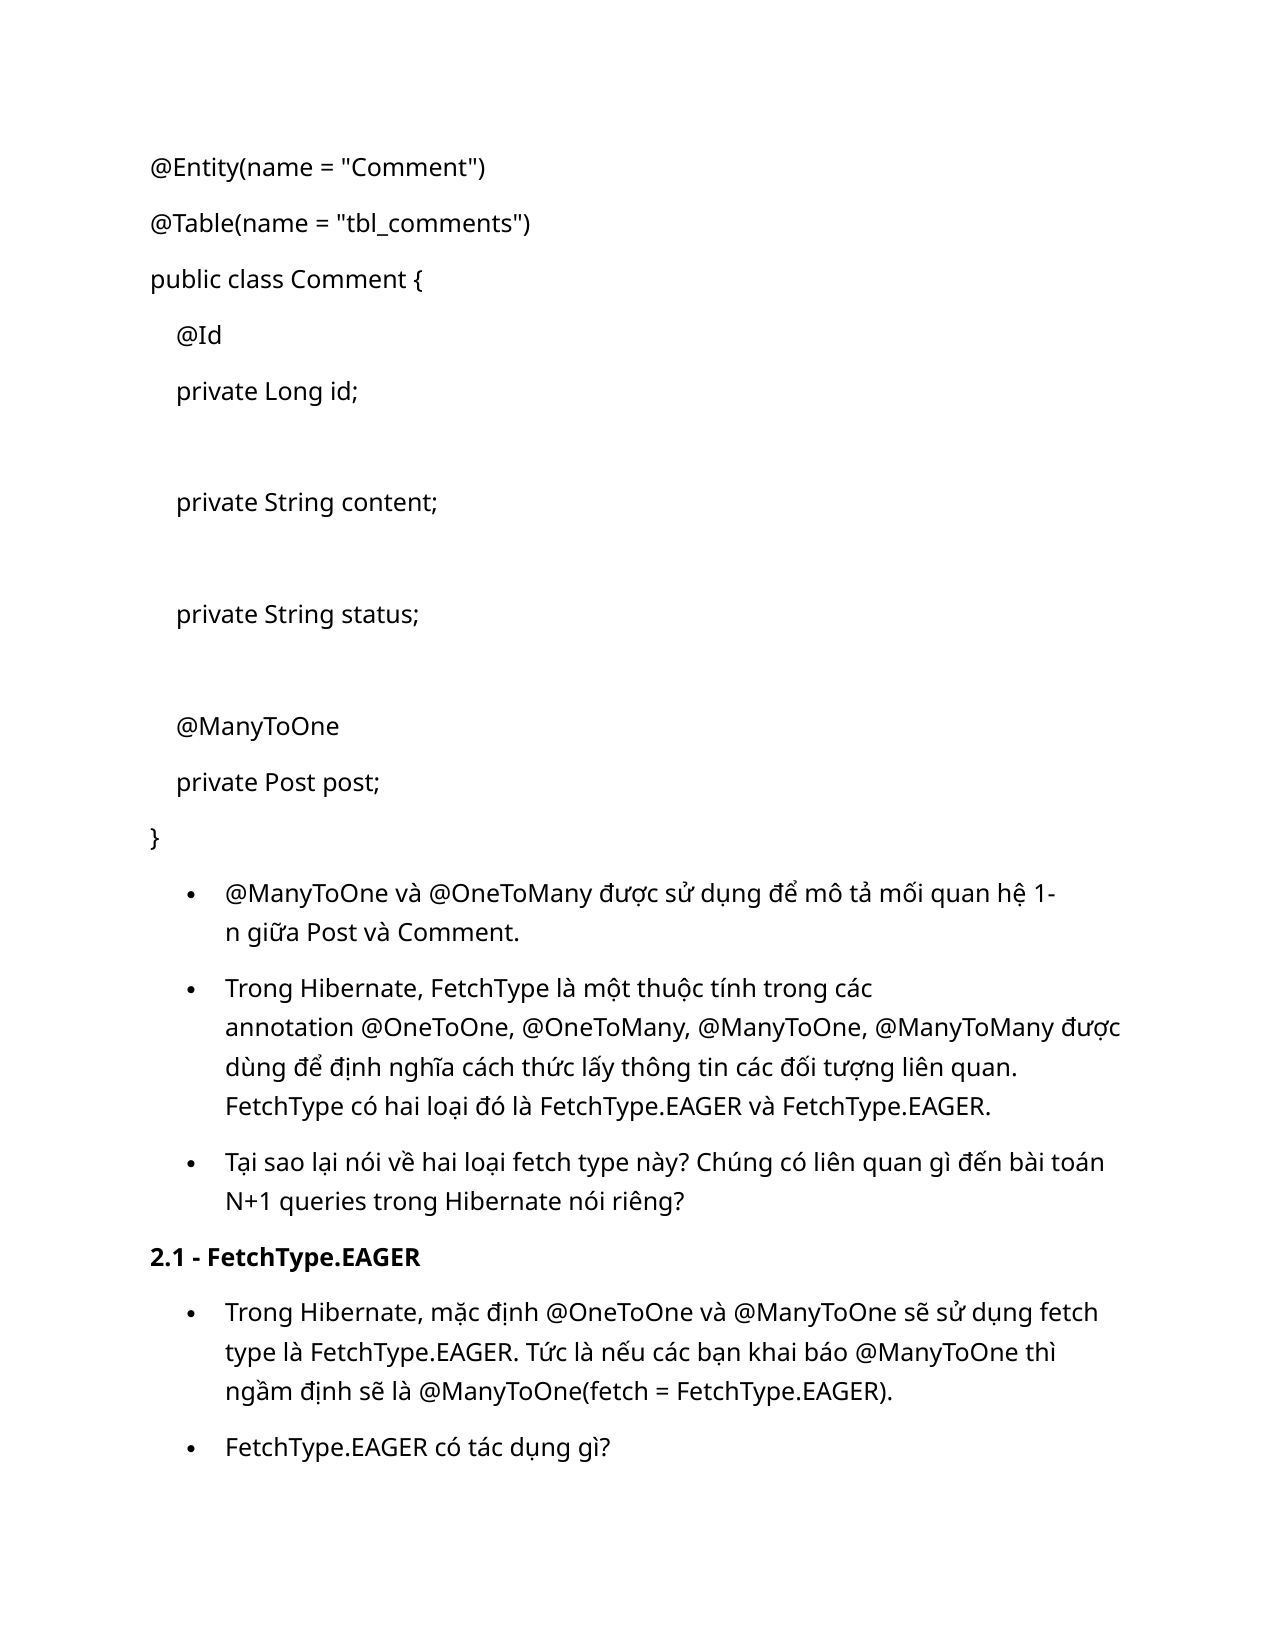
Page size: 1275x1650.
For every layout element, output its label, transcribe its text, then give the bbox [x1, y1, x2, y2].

text private Post post; [150, 764, 1125, 798]
text @Entity(name = "Comment") [150, 150, 1125, 184]
text private String content; [150, 485, 1125, 519]
text @Id [150, 317, 1125, 352]
text @Table(name = "tbl_comments") [150, 206, 1125, 240]
text private Long id; [150, 373, 1125, 407]
text } [150, 820, 1125, 854]
text @ManyToOne [150, 708, 1125, 742]
list Trong Hibernate, FetchType là một thuộc tính trong các annotation @OneToOne, @OneToMany, @ManyToOne, @ManyToMany được dùng để định nghĩa cách thức lấy thông tin các đối tượng liên quan. FetchType có hai loại đó là FetchType.EAGER và FetchType.EAGER. [187, 971, 1125, 1122]
list Trong Hibernate, mặc định @OneToOne và @ManyToOne sẽ sử dụng fetch type là FetchType.EAGER. Tức là nếu các bạn khai báo @ManyToOne thì ngầm định sẽ là @ManyToOne(fetch = FetchType.EAGER). [187, 1295, 1125, 1407]
list Tại sao lại nói về hai loại fetch type này? Chúng có liên quan gì đến bài toán N+1 queries trong Hibernate nói riêng? [187, 1144, 1125, 1217]
text public class Comment { [150, 262, 1125, 296]
text private String status; [150, 597, 1125, 631]
text 2.1 - FetchType.EAGER [150, 1239, 1125, 1273]
list FetchType.EAGER có tác dụng gì? [187, 1429, 1125, 1463]
list @ManyToOne và @OneToMany được sử dụng để mô tả mối quan hệ 1-n giữa Post và Comment. [187, 876, 1125, 949]
